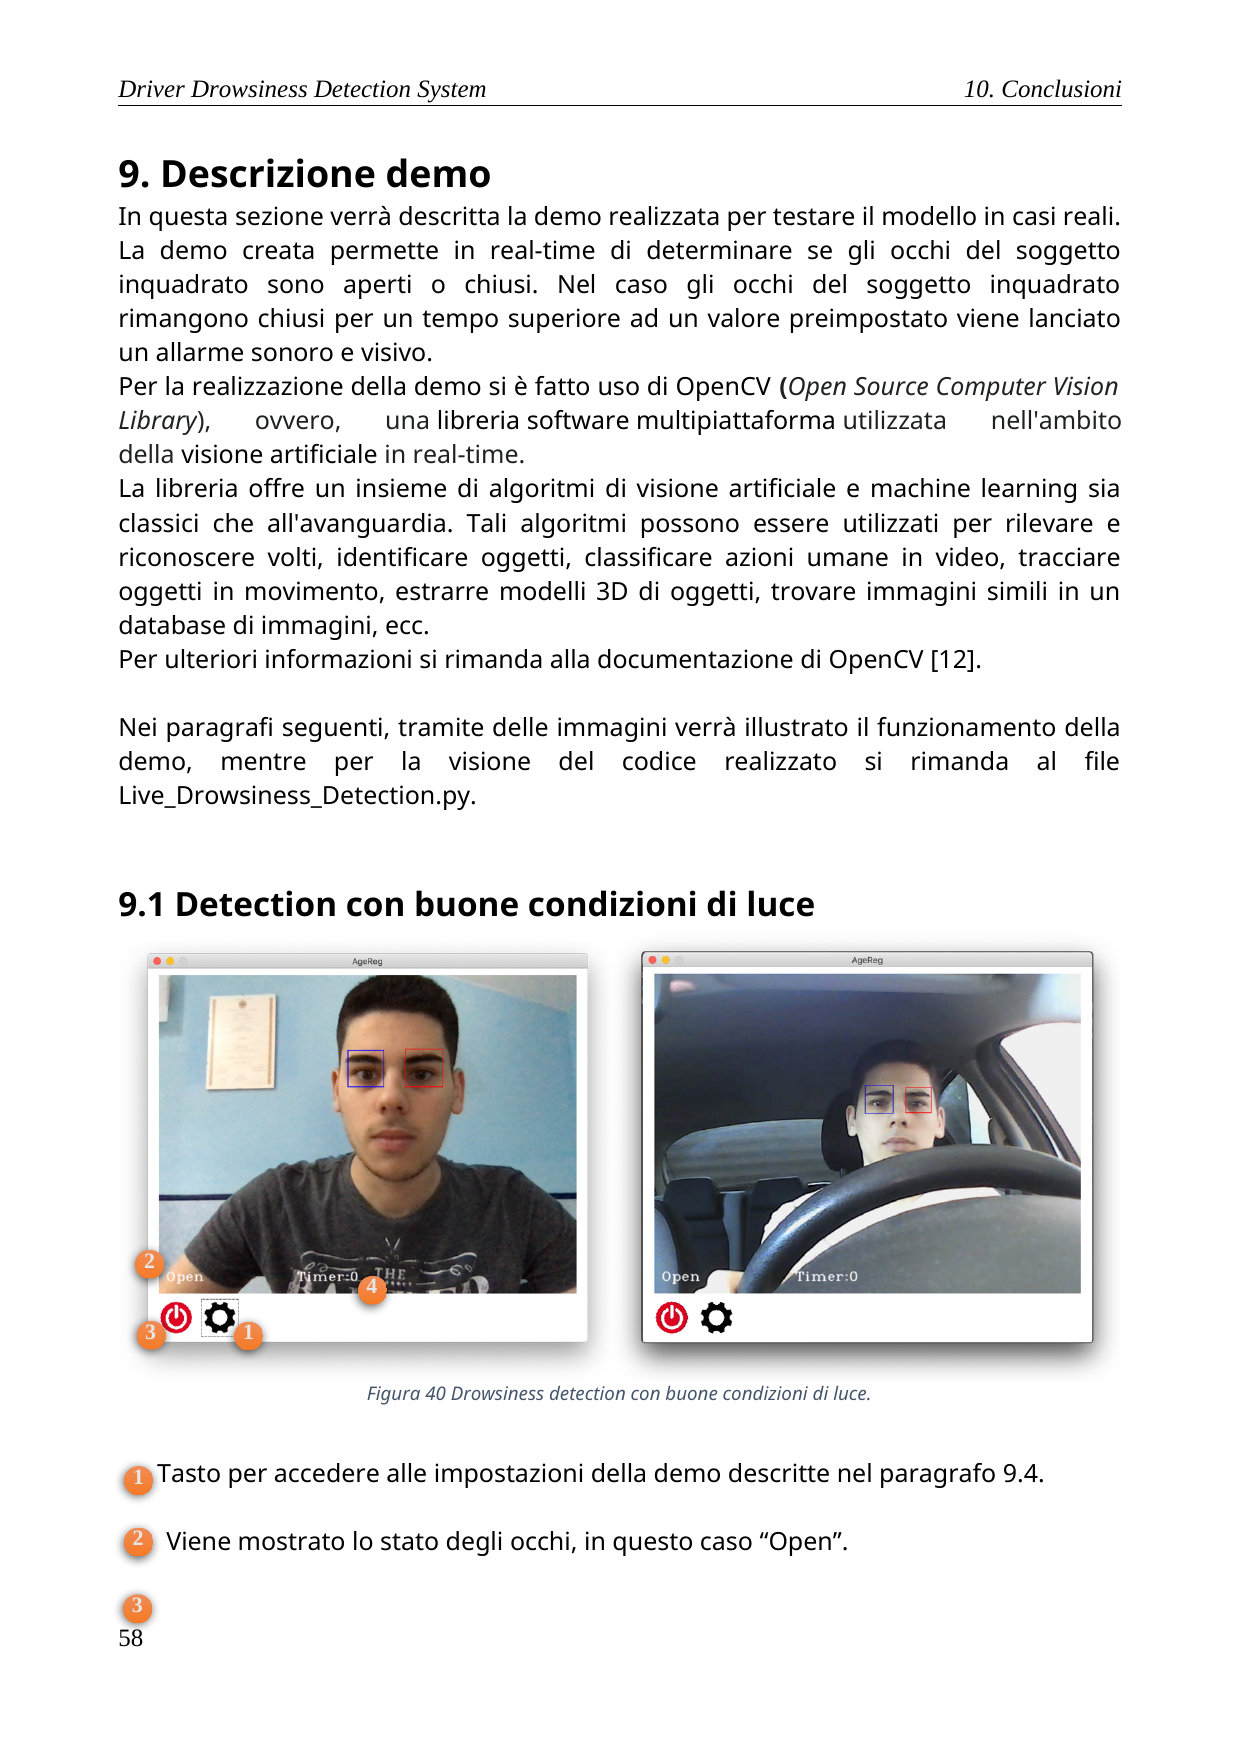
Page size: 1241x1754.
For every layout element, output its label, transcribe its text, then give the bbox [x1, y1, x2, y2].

subtitle 9.1 Detection con buone condizioni di luce [118, 881, 1122, 927]
text Per ulteriori informazioni si rimanda alla documentazione di OpenCV [12]. [118, 641, 1122, 676]
text Tasto per accedere alle impostazioni della demo descritte nel paragrafo 9.4. [118, 1456, 1122, 1490]
text Viene mostrato lo stato degli occhi, in questo caso “Open”. [166, 1524, 1122, 1558]
text La libreria offre un insieme di algoritmi di visione artificiale e machine learning sia classici che all'avanguardia. Tali algoritmi possono essere utilizzati per rilevare e riconoscere volti, identificare oggetti, classificare azioni umane in video, tracciare oggetti in movimento, estrarre modelli 3D di oggetti, trovare immagini simili in un database di immagini, ecc. [118, 471, 1122, 641]
picture [118, 926, 1121, 1381]
text Nei paragrafi seguenti, tramite delle immagini verrà illustrato il funzionamento della demo, mentre per la visione del codice realizzato si rimanda al file Live_Drowsiness_Detection.py. [118, 709, 1122, 812]
text In questa sezione verrà descritta la demo realizzata per testare il modello in casi reali. La demo creata permette in real-time di determinare se gli occhi del soggetto inquadrato sono aperti o chiusi. Nel caso gli occhi del soggetto inquadrato rimangono chiusi per un tempo superiore ad un valore preimpostato viene lanciato un allarme sonoro e visivo. [118, 199, 1122, 369]
text Figura 40 Drowsiness detection con buone condizioni di luce. [118, 1381, 1122, 1406]
text Per la realizzazione della demo si è fatto uso di OpenCV (Open Source Computer Vision Library), ovvero, una libreria software multipiattaforma utilizzata nell'ambito della visione artificiale in real-time. [118, 369, 1122, 471]
subtitle 9. Descrizione demo [118, 148, 1122, 199]
